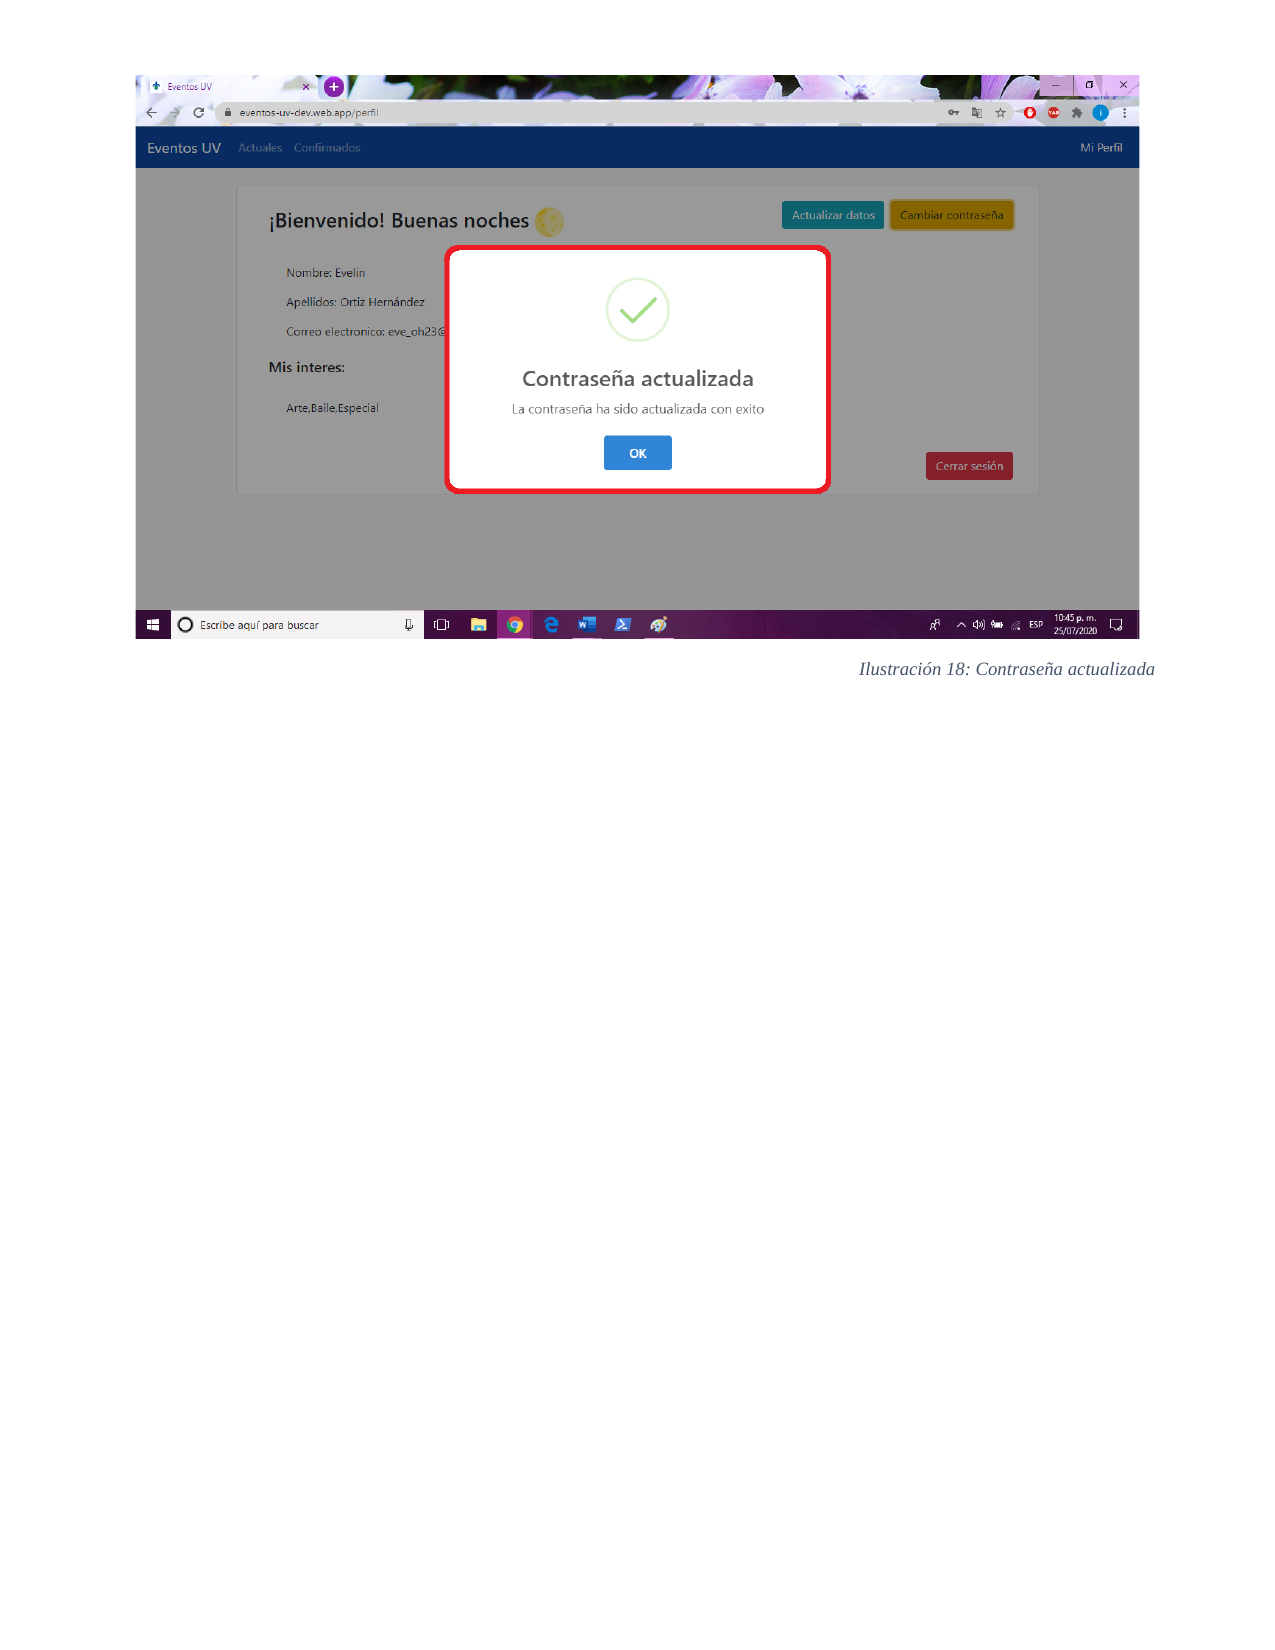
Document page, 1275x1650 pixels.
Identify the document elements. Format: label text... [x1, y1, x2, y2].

picture [135, 75, 1140, 639]
text Ilustración 18: Contraseña actualizada [118, 658, 1157, 679]
